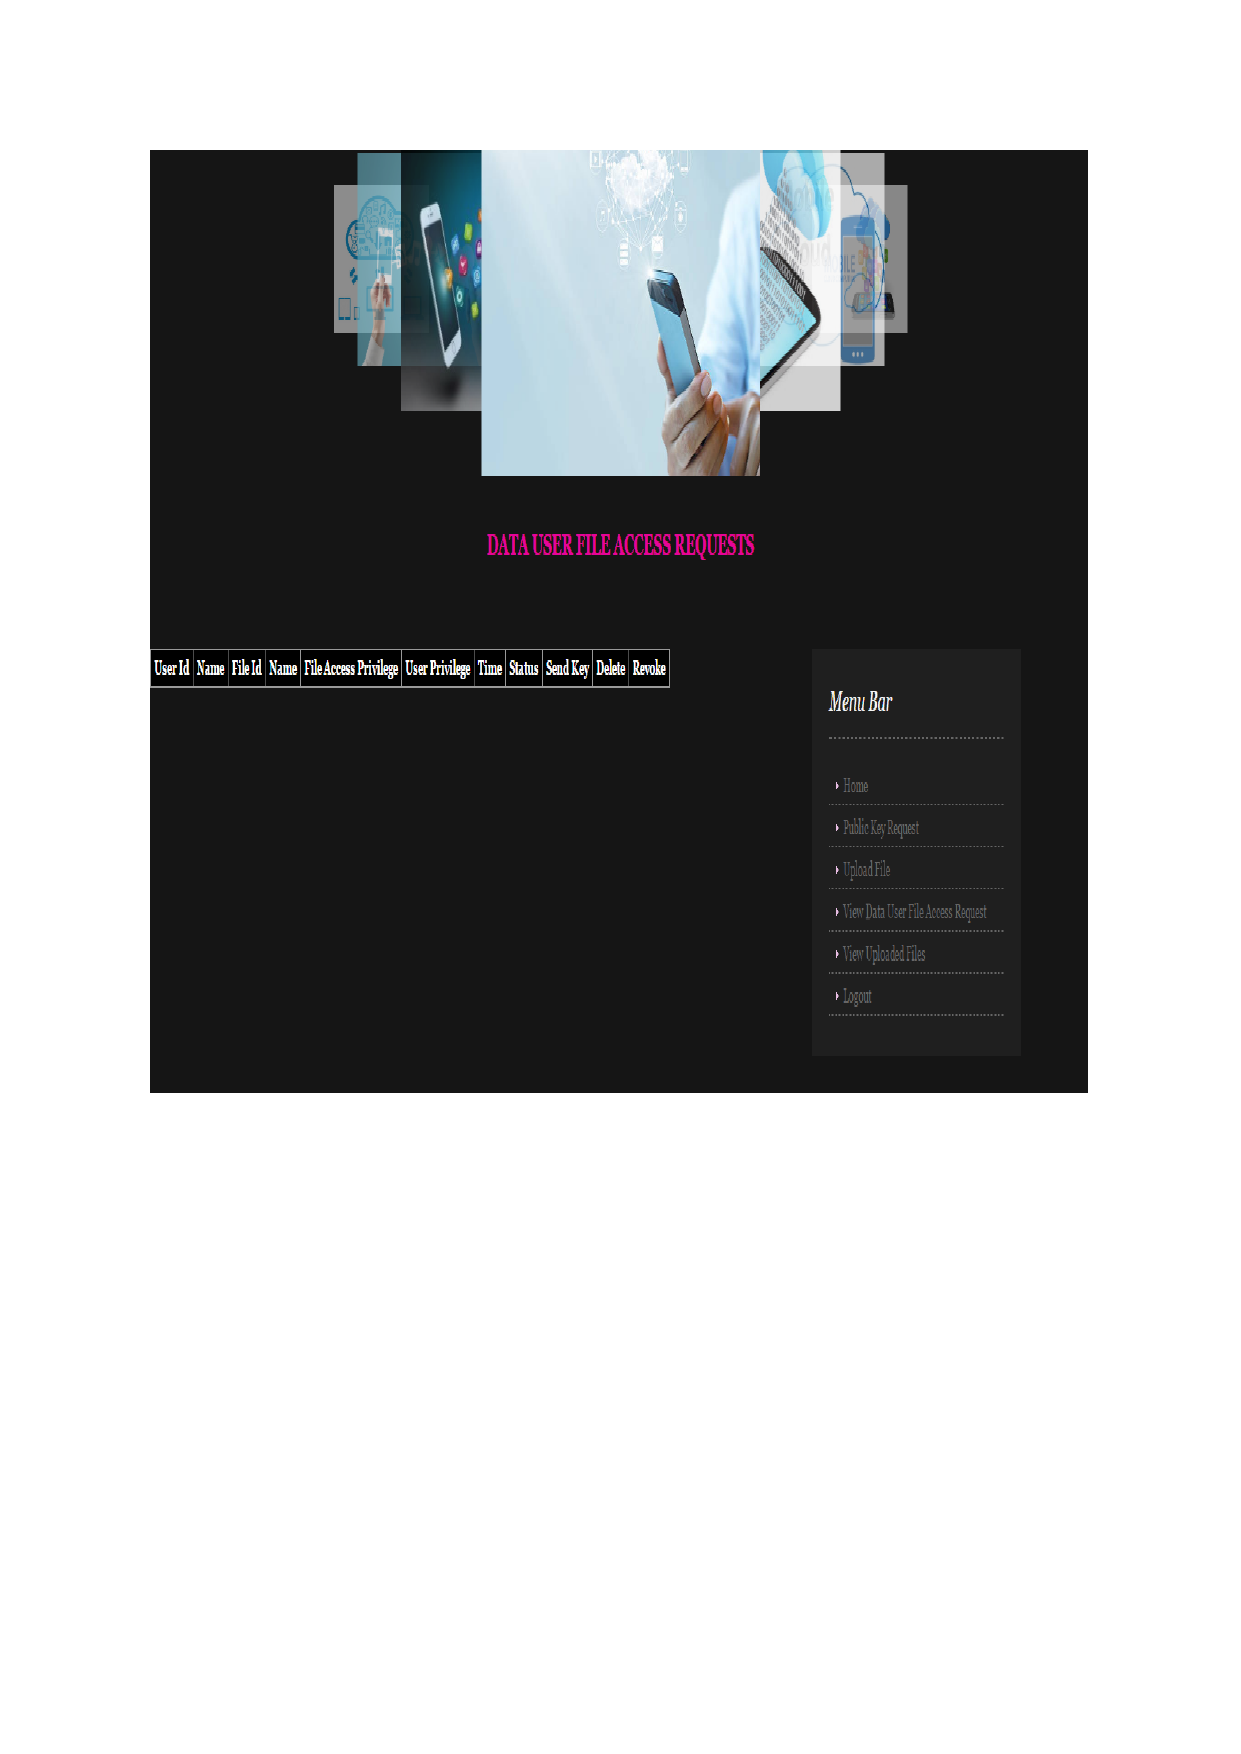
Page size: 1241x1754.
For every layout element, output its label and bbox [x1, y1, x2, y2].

picture [150, 150, 1088, 1093]
